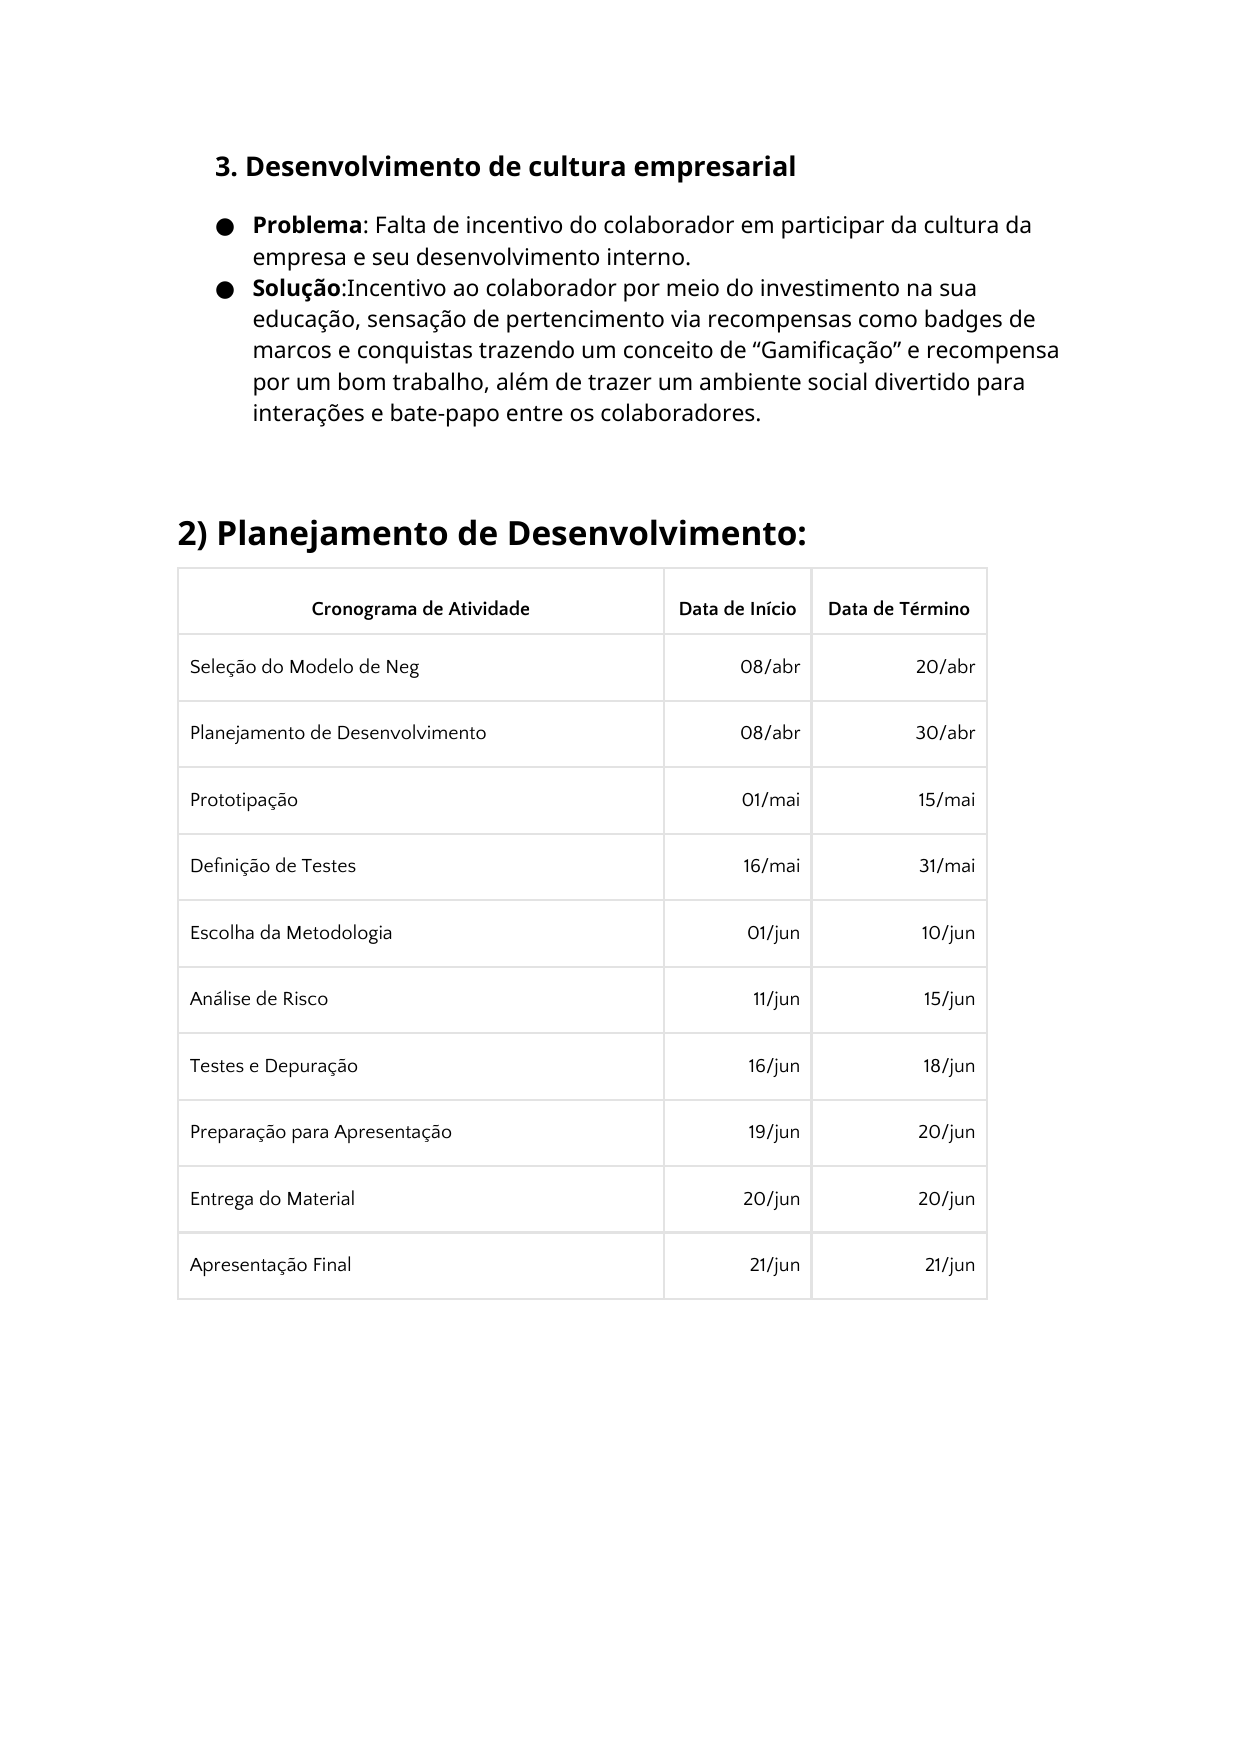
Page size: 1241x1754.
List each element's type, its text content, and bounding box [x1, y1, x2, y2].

table_header Cronograma de Atividade [179, 569, 663, 633]
table_cell 19/jun [665, 1101, 810, 1165]
list Solução:Incentivo ao colaborador por meio do investimento na sua educação, sensação de pertencimento via recompensas como badges de marcos e conquistas trazendo um conceito de “Gamificação” e recompensa por um bom trabalho, além de trazer um ambiente social divertido para interações e bate-papo entre os colaboradores. [215, 272, 1063, 428]
table_cell 16/mai [665, 835, 810, 899]
table_header Data de Início [665, 569, 810, 633]
table_cell 21/jun [813, 1234, 986, 1298]
table_cell 20/abr [813, 635, 986, 700]
table_cell 01/jun [665, 901, 810, 966]
table_header Data de Término [813, 569, 986, 633]
table_cell 20/jun [813, 1167, 986, 1231]
table_cell Análise de Risco [179, 968, 663, 1032]
table_cell Prototipação [179, 768, 663, 833]
subtitle 3. Desenvolvimento de cultura empresarial [215, 148, 1063, 184]
table_cell Planejamento de Desenvolvimento [179, 702, 663, 766]
table_cell 10/jun [813, 901, 986, 966]
subtitle 2) Planejamento de Desenvolvimento: [177, 509, 1063, 555]
table_cell Seleção do Modelo de Neg [179, 635, 663, 700]
table_cell Definição de Testes [179, 835, 663, 899]
table_cell 20/jun [665, 1167, 810, 1231]
table_cell 18/jun [813, 1034, 986, 1098]
table_cell 15/mai [813, 768, 986, 833]
table_cell Apresentação Final [179, 1234, 663, 1298]
table_cell Preparação para Apresentação [179, 1101, 663, 1165]
table_cell Testes e Depuração [179, 1034, 663, 1098]
table_cell 16/jun [665, 1034, 810, 1098]
table_cell 08/abr [665, 702, 810, 766]
table_cell 21/jun [665, 1234, 810, 1298]
table_cell 11/jun [665, 968, 810, 1032]
table_cell 08/abr [665, 635, 810, 700]
table_cell Escolha da Metodologia [179, 901, 663, 966]
list Problema: Falta de incentivo do colaborador em participar da cultura da empresa e seu desenvolvimento interno. [215, 209, 1063, 272]
table_cell 15/jun [813, 968, 986, 1032]
table_cell 20/jun [813, 1101, 986, 1165]
table_cell 30/abr [813, 702, 986, 766]
table_cell 31/mai [813, 835, 986, 899]
table_cell 01/mai [665, 768, 810, 833]
table_cell Entrega do Material [179, 1167, 663, 1231]
